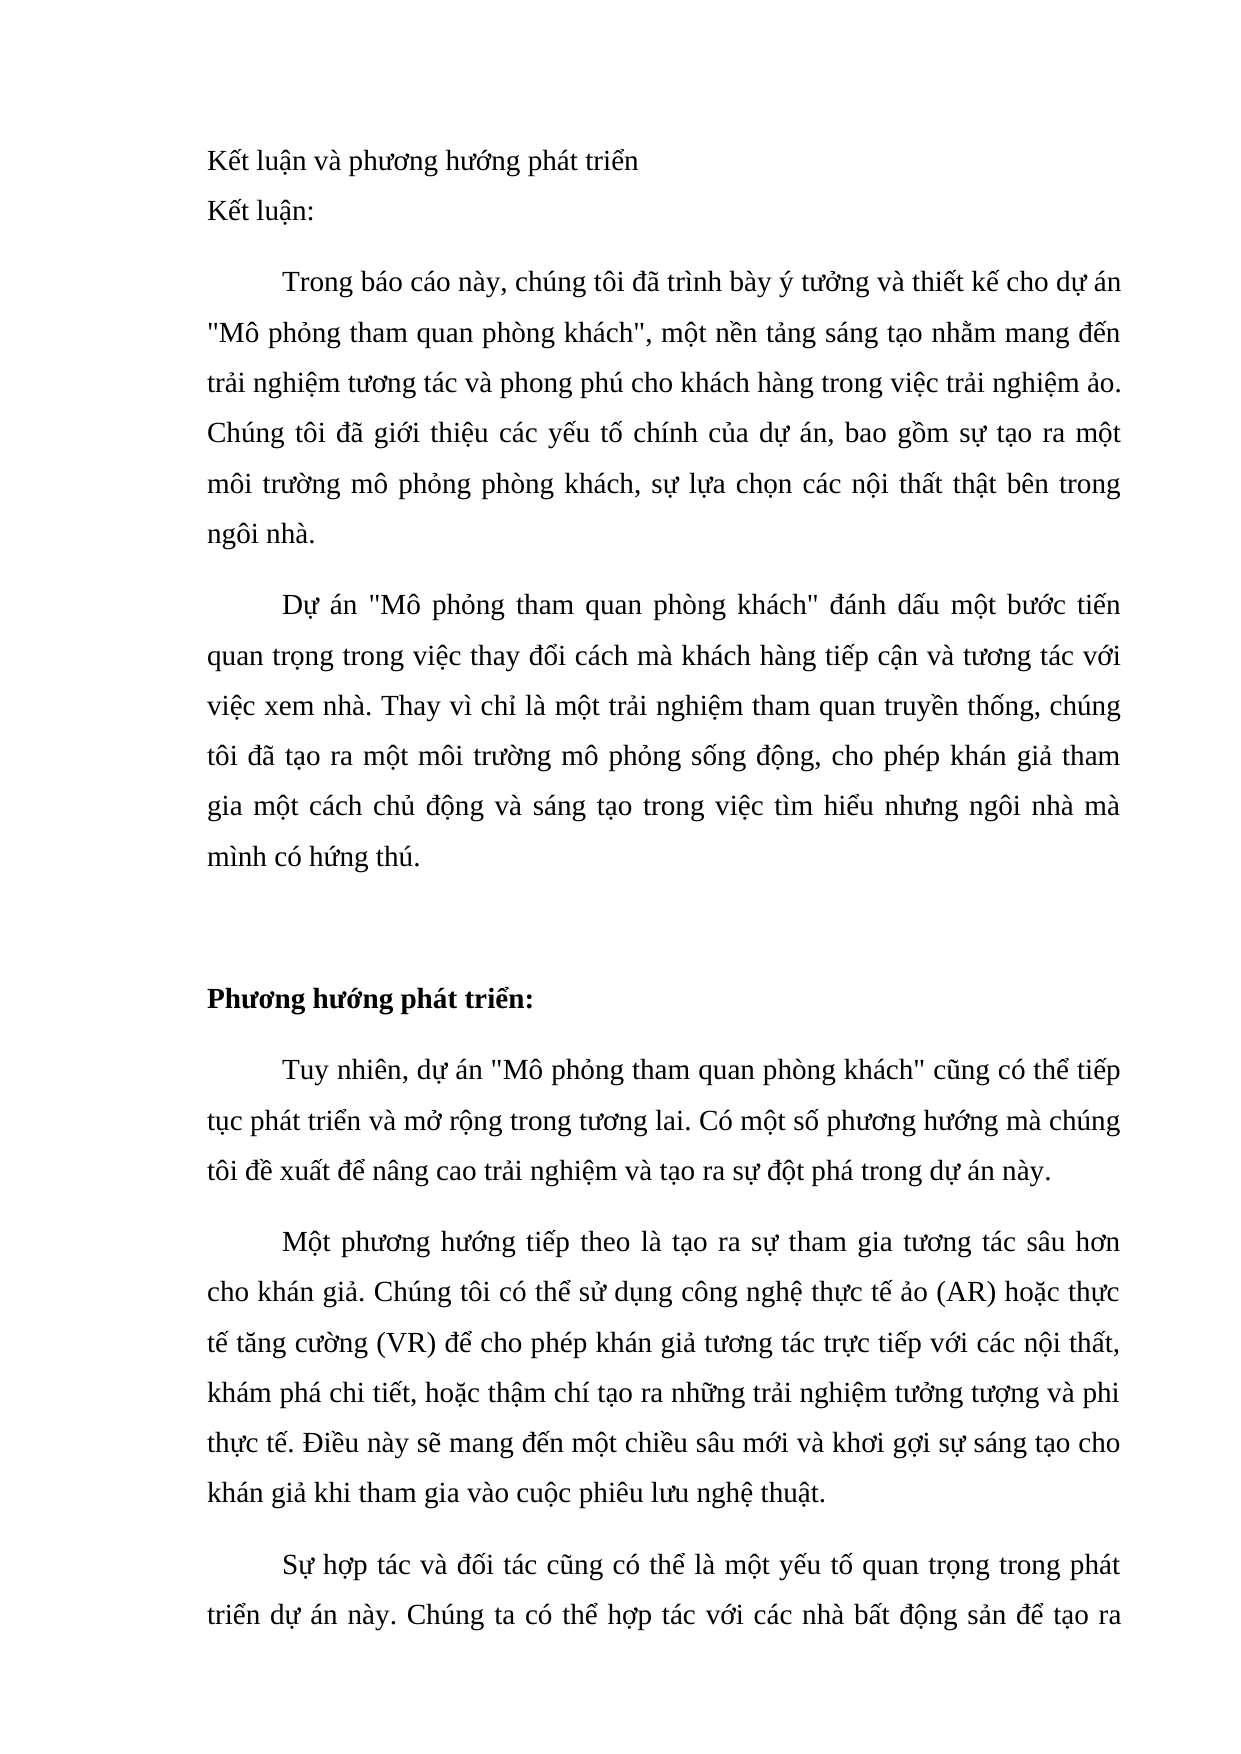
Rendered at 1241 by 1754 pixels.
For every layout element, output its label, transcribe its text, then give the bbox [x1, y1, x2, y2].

text Một phương hướng tiếp theo là tạo ra sự tham gia tương tác sâu hơn cho khán giả. Chúng tôi có thể sử dụng công nghệ thực tế ảo (AR) hoặc thực tế tăng cường (VR) để cho phép khán giả tương tác trực tiếp với các nội thất, khám phá chi tiết, hoặc thậm chí tạo ra những trải nghiệm tưởng tượng và phi thực tế. Điều này sẽ mang đến một chiều sâu mới và khơi gợi sự sáng tạo cho khán giả khi tham gia vào cuộc phiêu lưu nghệ thuật. [207, 1224, 1122, 1509]
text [207, 1547, 1122, 1631]
text Trong báo cáo này, chúng tôi đã trình bày ý tưởng và thiết kế cho dự án "Mô phỏng tham quan phòng khách", một nền tảng sáng tạo nhằm mang đến trải nghiệm tương tác và phong phú cho khách hàng trong việc trải nghiệm ảo. Chúng tôi đã giới thiệu các yếu tố chính của dự án, bao gồm sự tạo ra một môi trường mô phỏng phòng khách, sự lựa chọn các nội thất thật bên trong ngôi nhà. [207, 264, 1122, 550]
text Phương hướng phát triển: [207, 981, 1122, 1015]
text Kết luận: [207, 193, 1122, 227]
text Dự án "Mô phỏng tham quan phòng khách" đánh dấu một bước tiến quan trọng trong việc thay đổi cách mà khách hàng tiếp cận và tương tác với việc xem nhà. Thay vì chỉ là một trải nghiệm tham quan truyền thống, chúng tôi đã tạo ra một môi trường mô phỏng sống động, cho phép khán giả tham gia một cách chủ động và sáng tạo trong việc tìm hiểu nhưng ngôi nhà mà mình có hứng thú. [207, 587, 1122, 872]
text Tuy nhiên, dự án "Mô phỏng tham quan phòng khách" cũng có thể tiếp tục phát triển và mở rộng trong tương lai. Có một số phương hướng mà chúng tôi đề xuất để nâng cao trải nghiệm và tạo ra sự đột phá trong dự án này. [207, 1052, 1122, 1186]
subtitle Kết luận và phương hướng phát triển [207, 143, 1122, 177]
